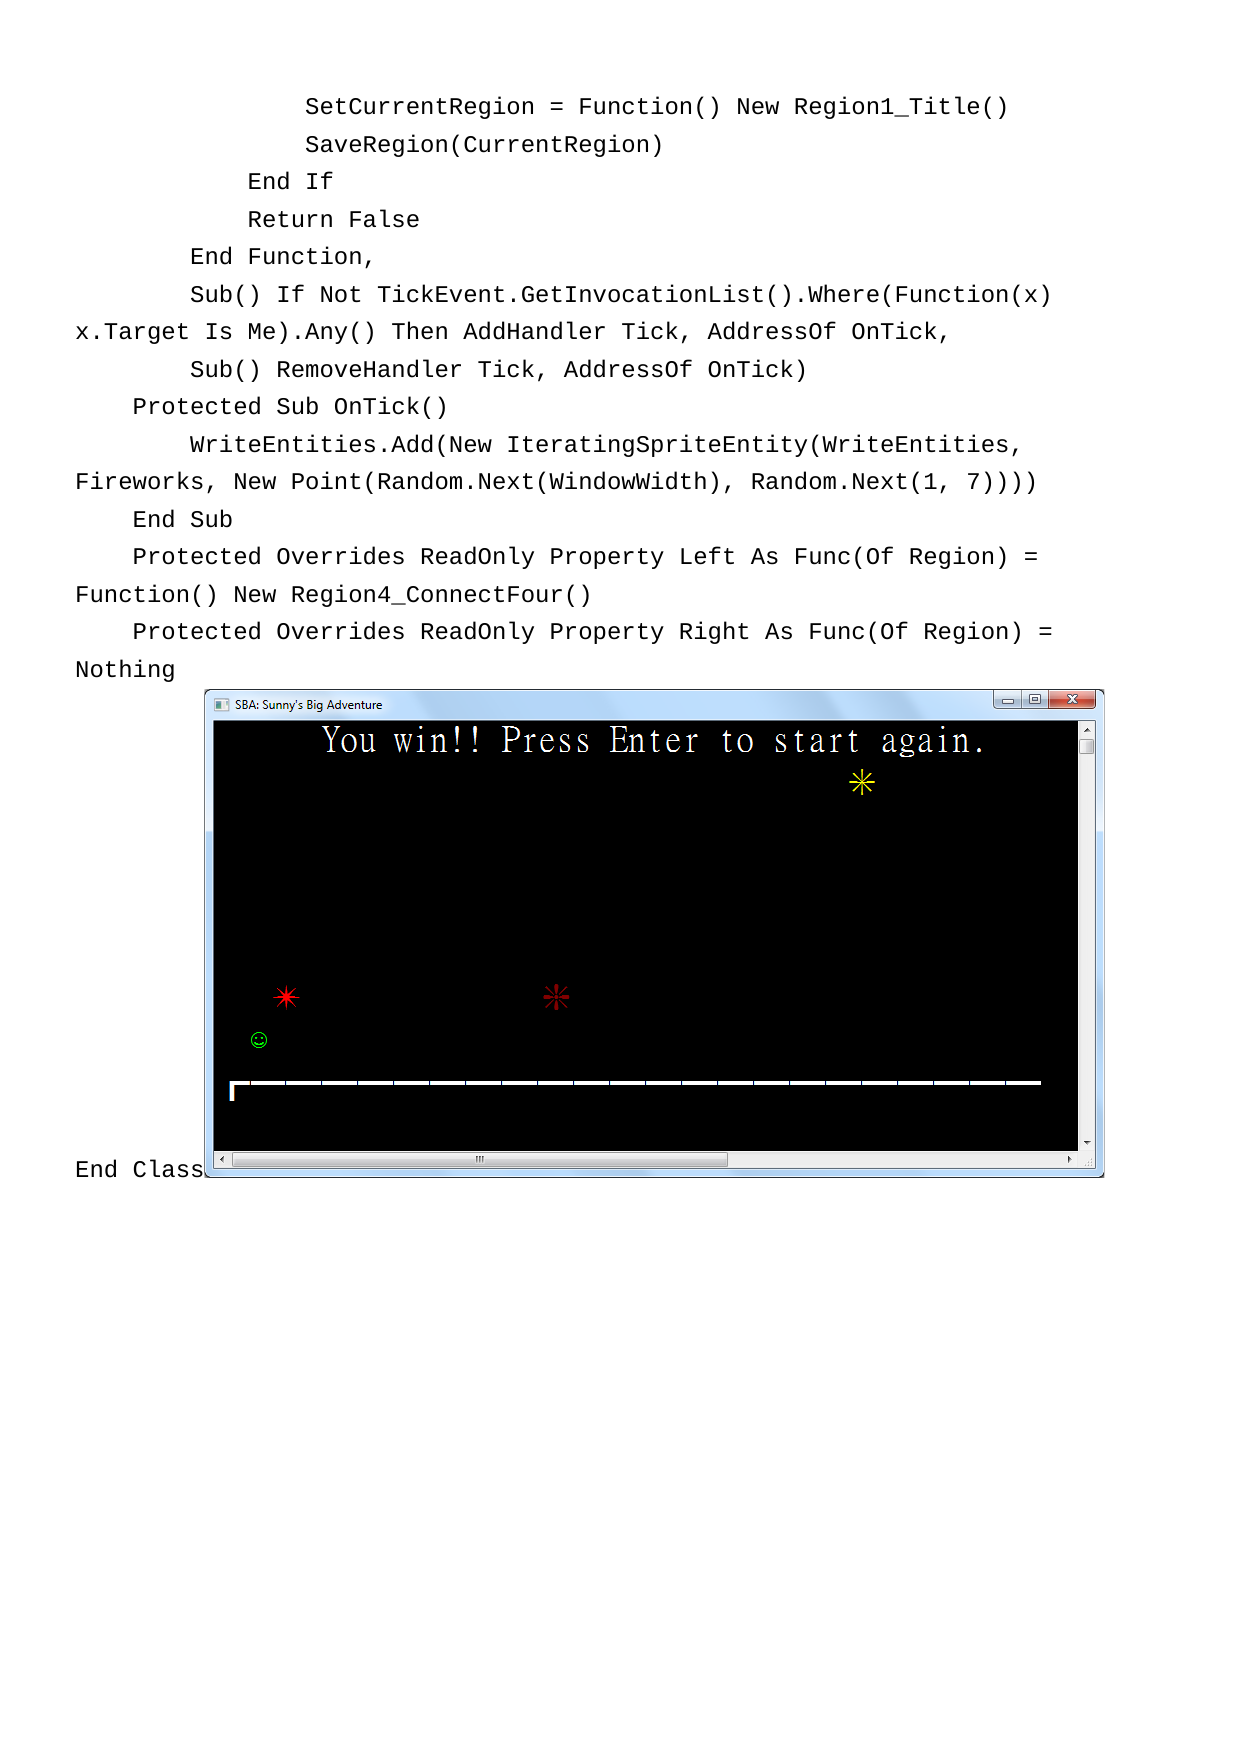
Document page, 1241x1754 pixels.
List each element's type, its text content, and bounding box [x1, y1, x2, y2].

text Protected Overrides ReadOnly Property Left As Func(Of Region) = Function() New Region4_ConnectFour() [75, 539, 1165, 614]
text SetCurrentRegion = Function() New Region1_Title() [75, 89, 1165, 127]
text Sub() RemoveHandler Tick, AddressOf OnTick) [75, 352, 1165, 389]
text Return False [75, 202, 1165, 239]
text End If [75, 164, 1165, 202]
text Protected Overrides ReadOnly Property Right As Func(Of Region) = Nothing [75, 614, 1165, 689]
picture [204, 689, 1105, 1178]
text Sub() If Not TickEvent.GetInvocationList().Where(Function(x) x.Target Is Me).Any() Then AddHandler Tick, AddressOf OnTick, [75, 277, 1165, 352]
text End Sub [75, 502, 1165, 539]
text SaveRegion(CurrentRegion) [75, 127, 1165, 164]
text WriteEntities.Add(New IteratingSpriteEntity(WriteEntities, Fireworks, New Point(Random.Next(WindowWidth), Random.Next(1, 7)))) [75, 427, 1165, 502]
text Protected Sub OnTick() [75, 389, 1165, 427]
text End Function, [75, 239, 1165, 277]
